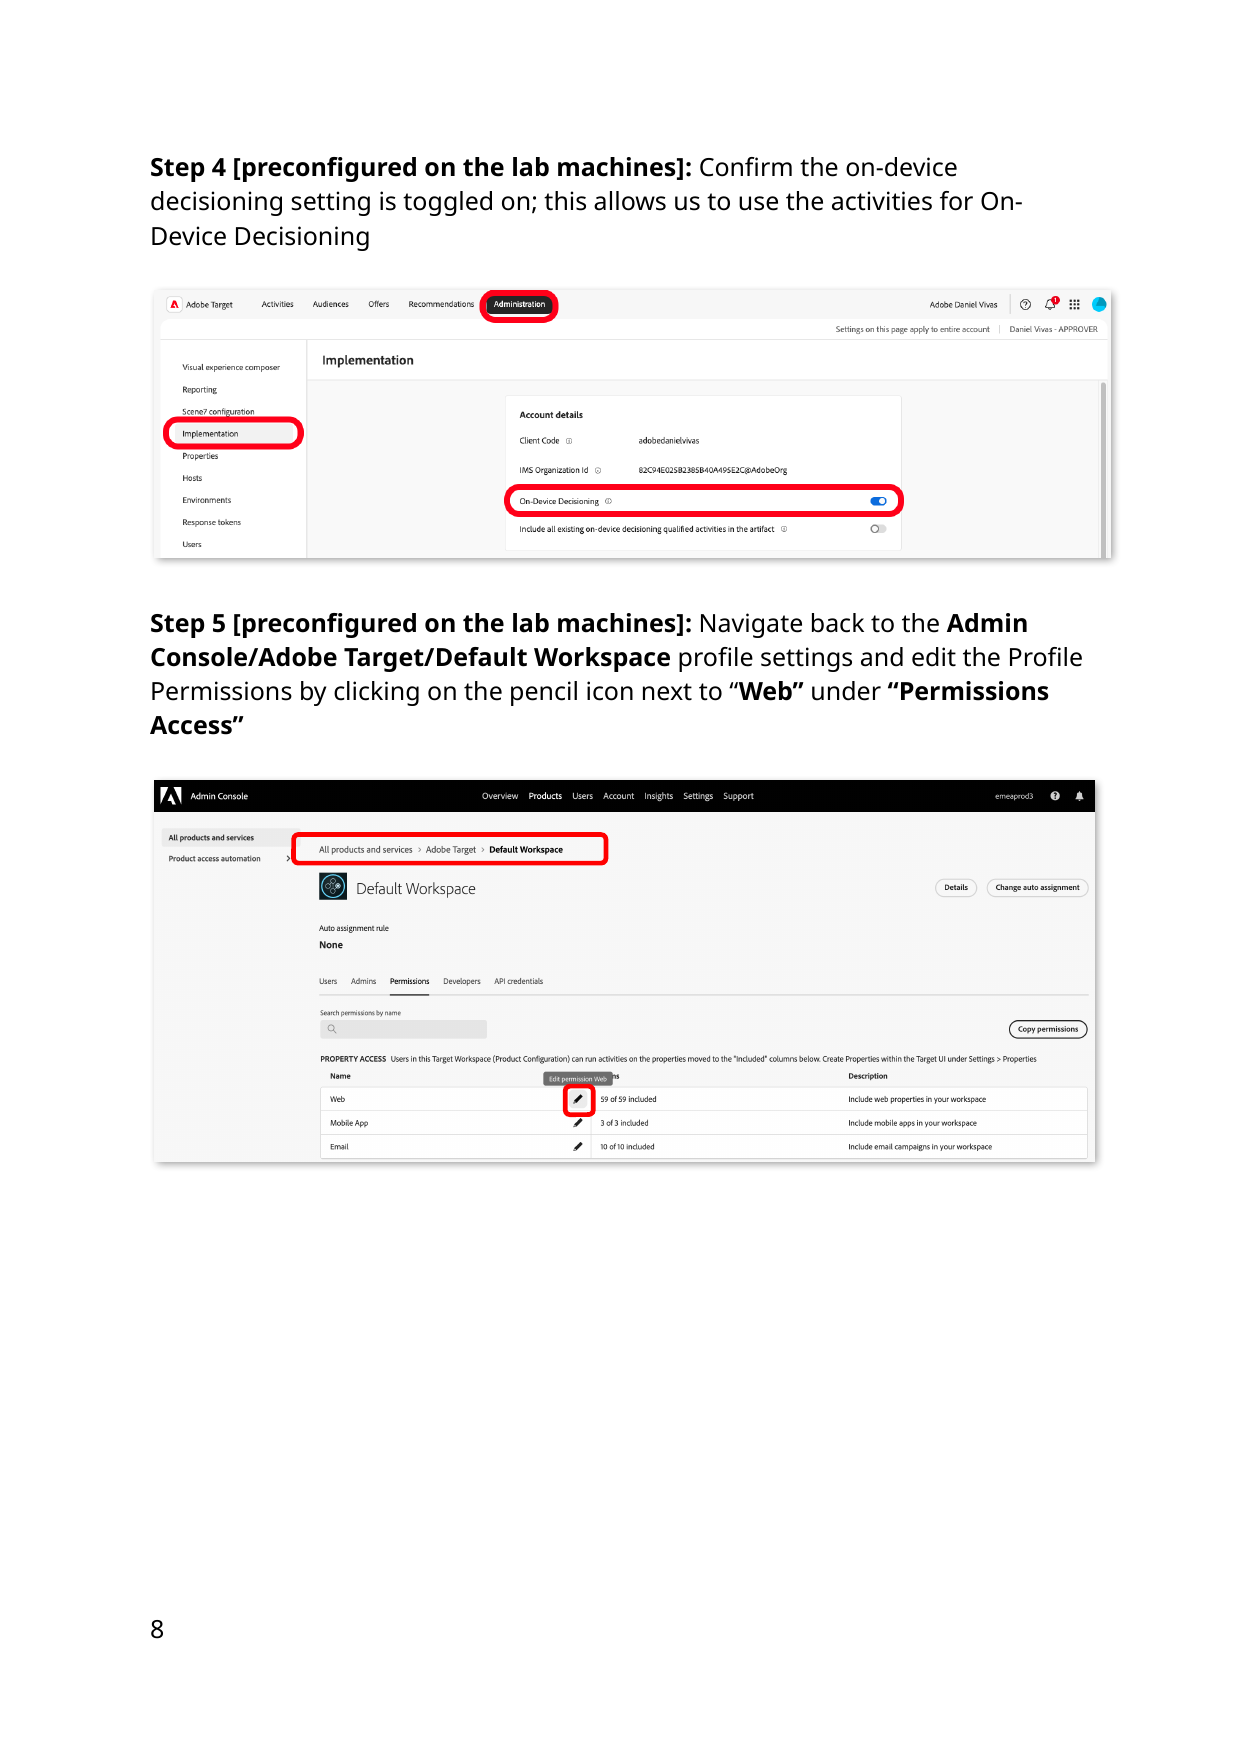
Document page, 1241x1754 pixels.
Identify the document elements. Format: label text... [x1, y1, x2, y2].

text Step 4 [preconfigured on the lab machines]: Confirm the on-device decisioning setting is toggled on; this allows us to use the activities for On-Device Decisioning [150, 150, 1090, 252]
picture [154, 290, 1111, 558]
picture [154, 780, 1095, 1162]
text Step 5 [preconfigured on the lab machines]: Navigate back to the Admin Console/Adobe Target/Default Workspace profile settings and edit the Profile Permissions by clicking on the pencil icon next to “Web” under “Permissions Access” [150, 606, 1090, 742]
